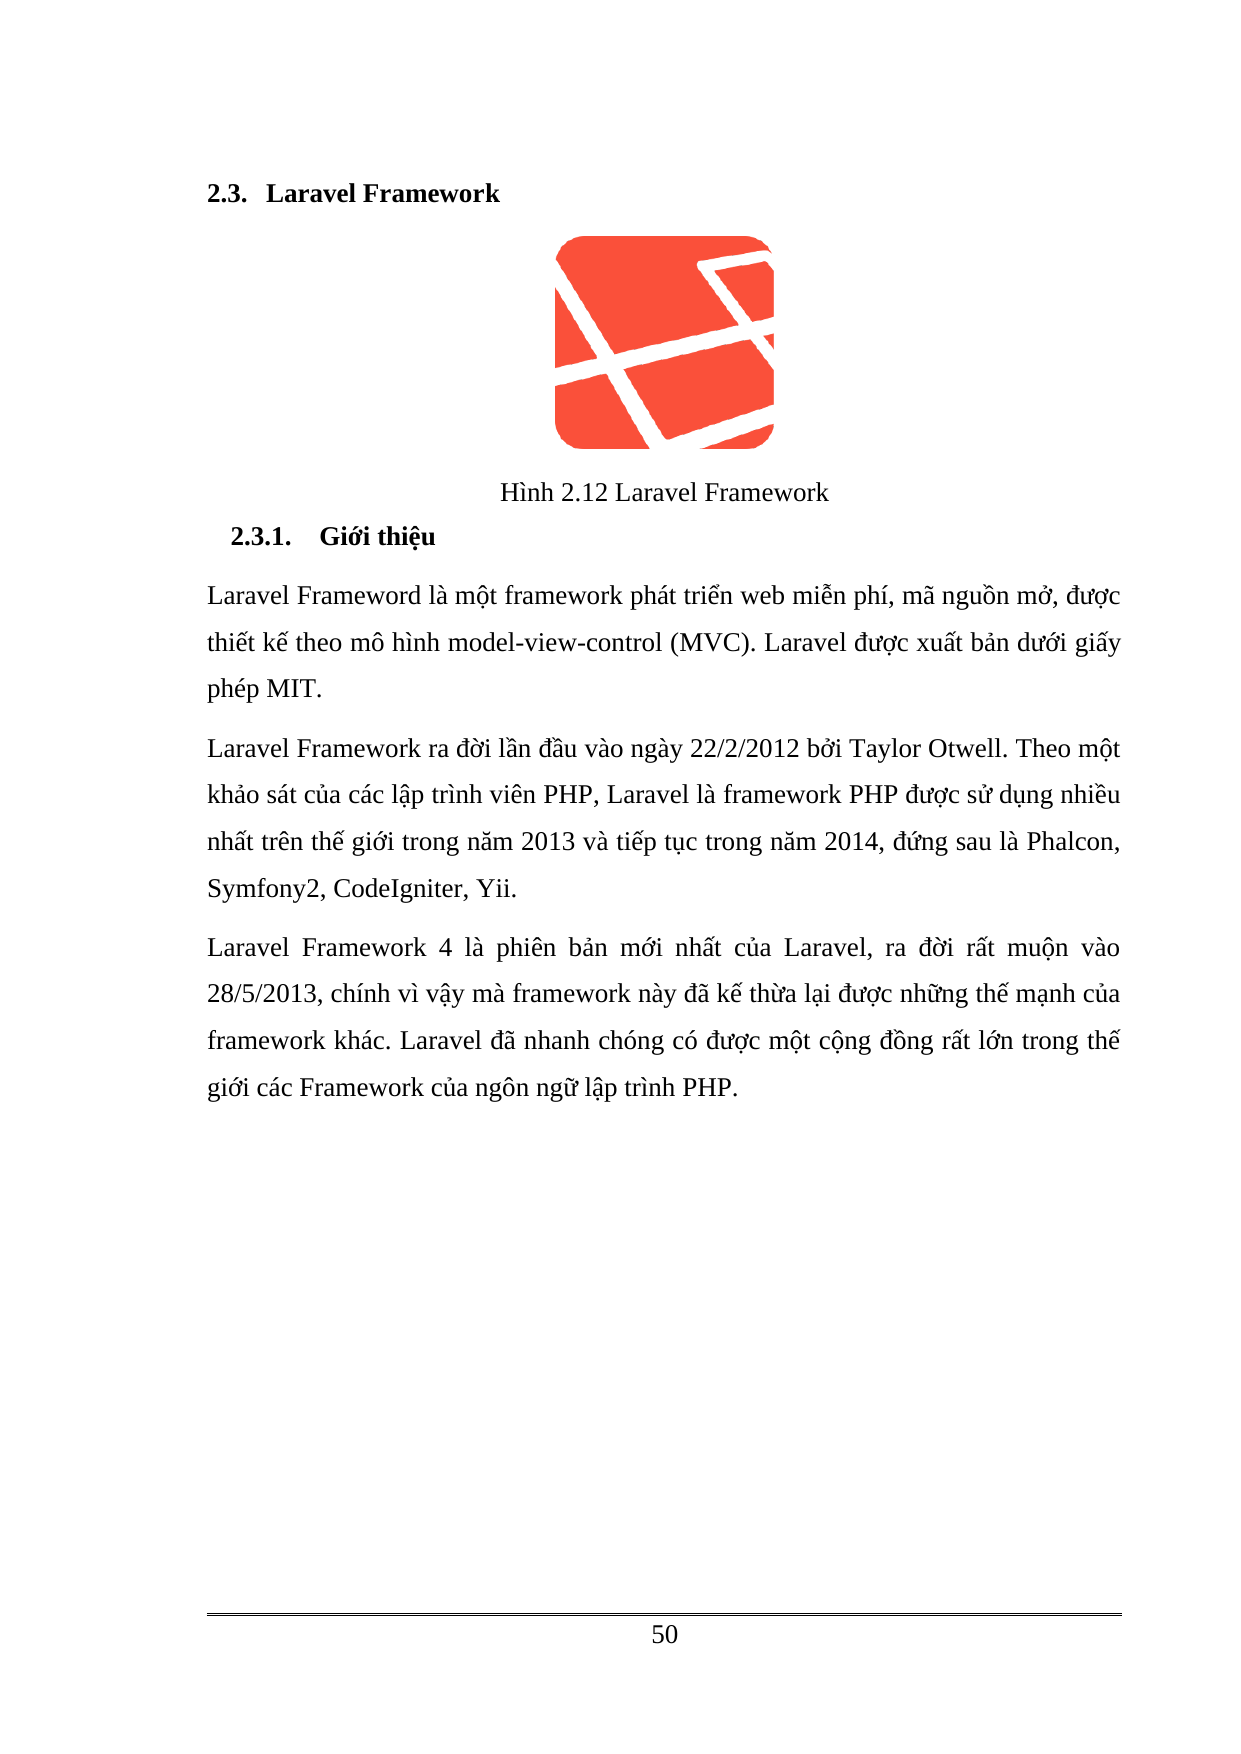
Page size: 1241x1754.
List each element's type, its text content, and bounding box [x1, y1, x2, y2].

subtitle Giới thiệu [230, 520, 1122, 551]
text Laravel Frameword là một framework phát triển web miễn phí, mã nguồn mở, được thiết kế theo mô hình model-view-control (MVC). Laravel được xuất bản dưới giấy phép MIT. [207, 579, 1122, 704]
text Laravel Framework 4 là phiên bản mới nhất của Laravel, ra đời rất muộn vào 28/5/2013, chính vì vậy mà framework này đã kế thừa lại được những thế mạnh của framework khác. Laravel đã nhanh chóng có được một cộng đồng rất lớn trong thế giới các Framework của ngôn ngữ lập trình PHP. [207, 931, 1122, 1102]
picture [555, 236, 774, 449]
subtitle Laravel Framework [207, 177, 1122, 208]
text Laravel Framework ra đời lần đầu vào ngày 22/2/2012 bởi Taylor Otwell. Theo một khảo sát của các lập trình viên PHP, Laravel là framework PHP được sử dụng nhiều nhất trên thế giới trong năm 2013 và tiếp tục trong năm 2014, đứng sau là Phalcon, Symfony2, CodeIgniter, Yii. [207, 732, 1122, 903]
